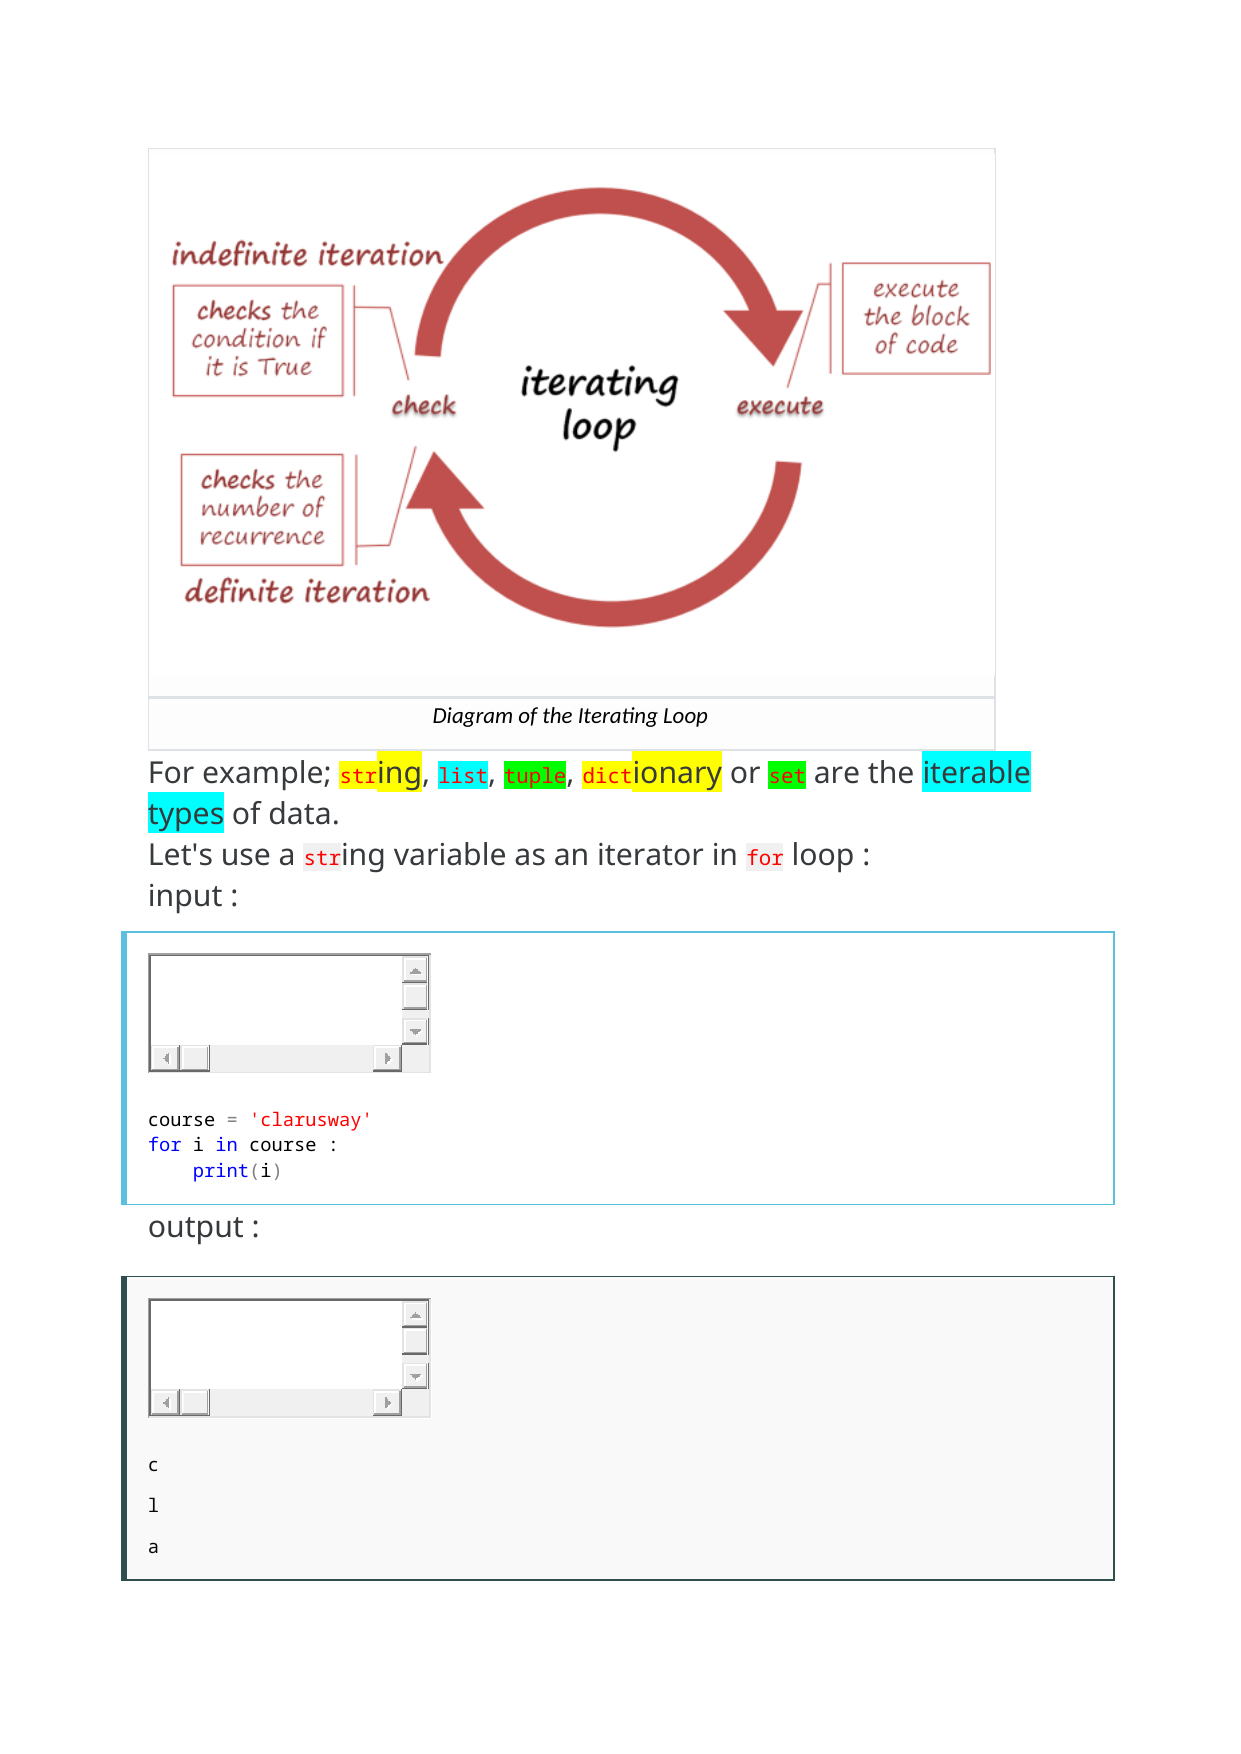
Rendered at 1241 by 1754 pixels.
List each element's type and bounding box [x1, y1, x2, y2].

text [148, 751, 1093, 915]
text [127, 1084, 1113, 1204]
picture [150, 153, 995, 676]
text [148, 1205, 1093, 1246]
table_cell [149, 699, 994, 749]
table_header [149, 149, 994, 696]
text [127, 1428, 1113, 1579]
